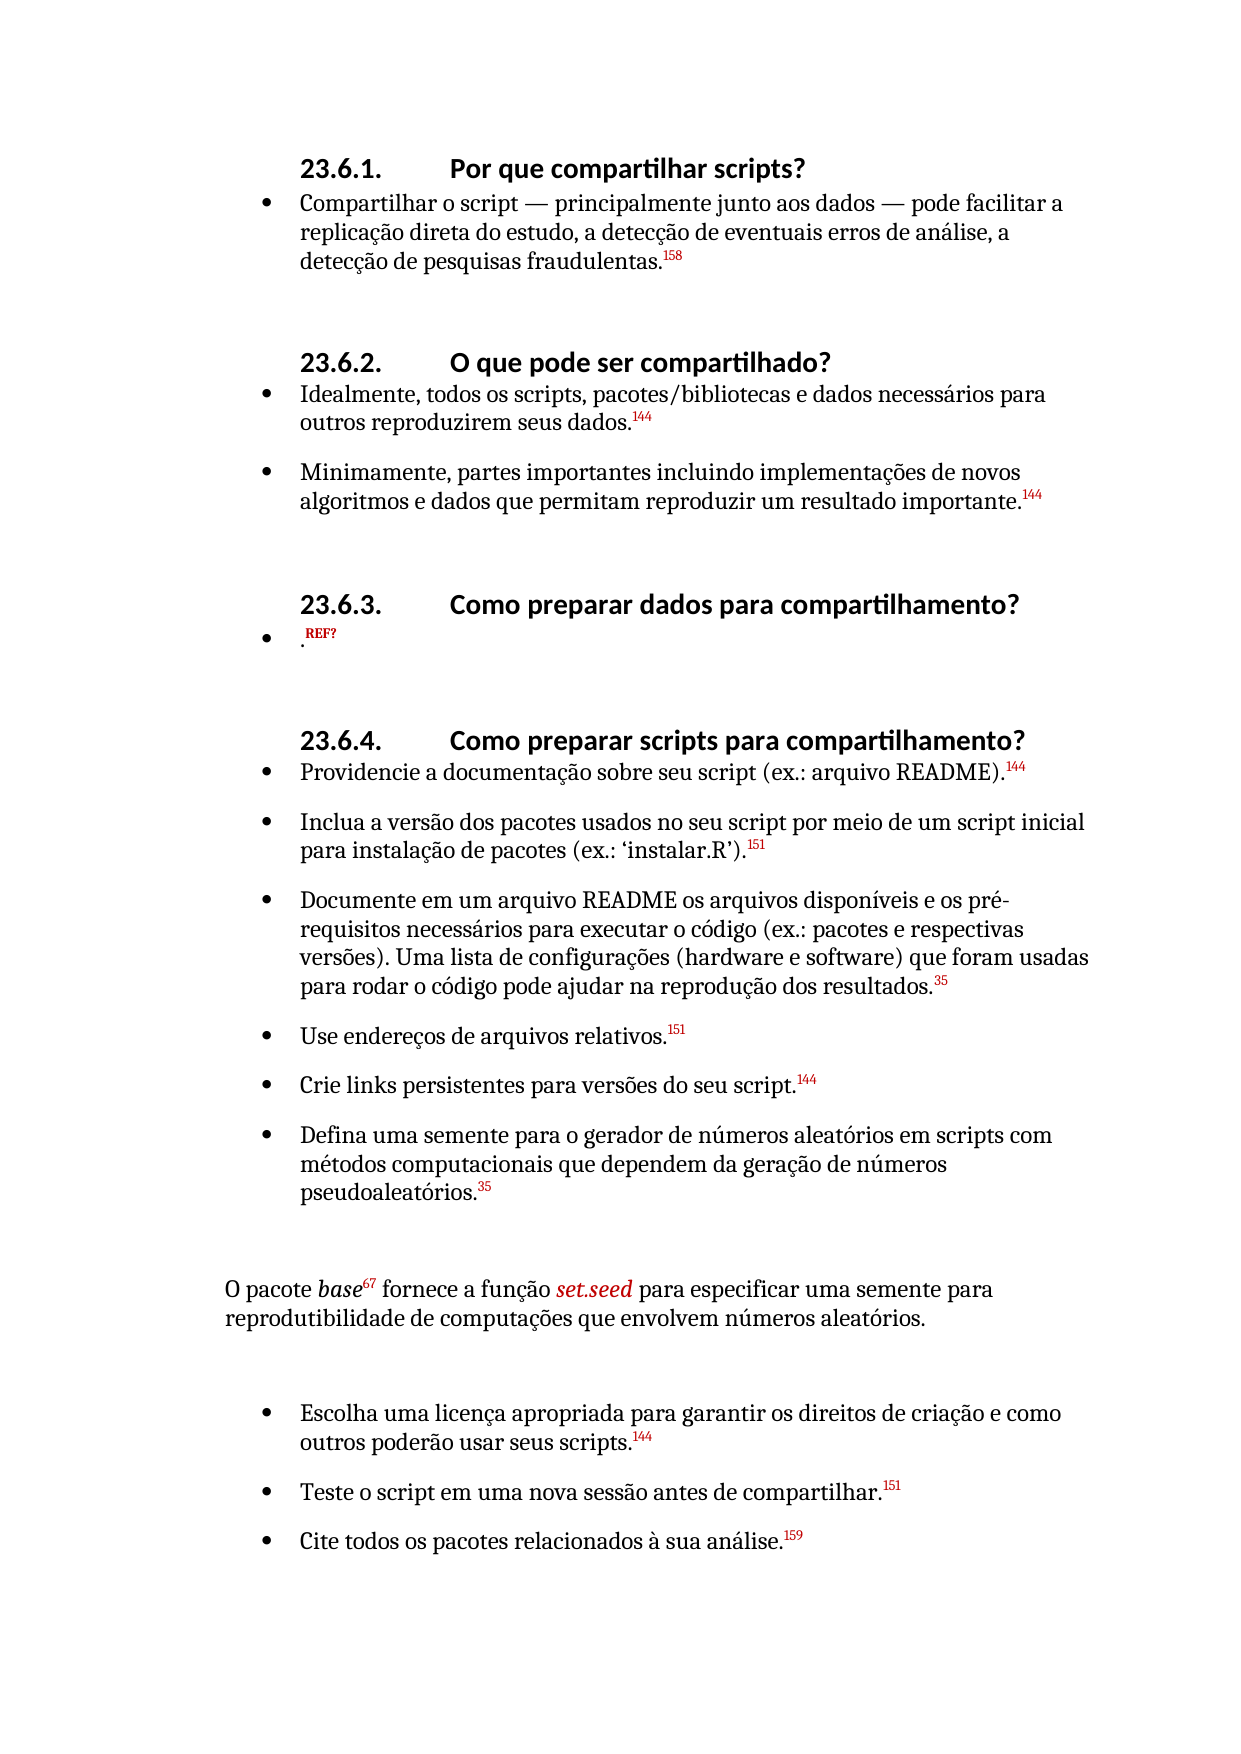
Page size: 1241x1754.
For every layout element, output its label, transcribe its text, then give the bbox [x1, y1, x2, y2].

list Use endereços de arquivos relativos.151 [262, 1022, 1090, 1050]
list Minimamente, partes importantes incluindo implementações de novos algoritmos e dados que permitam reproduzir um resultado importante.144 [262, 458, 1090, 515]
subtitle Por que compartilhar scripts? [300, 150, 1090, 186]
list Idealmente, todos os scripts, pacotes/bibliotecas e dados necessários para outros reproduzirem seus dados.144 [262, 379, 1090, 437]
list Compartilhar o script — principalmente junto aos dados — pode facilitar a replicação direta do estudo, a detecção de eventuais erros de análise, a detecção de pesquisas fraudulentas.158 [262, 189, 1090, 276]
list Providencie a documentação sobre seu script (ex.: arquivo README).144 [262, 758, 1090, 787]
list Documente em um arquivo README os arquivos disponíveis e os pré-requisitos necessários para executar o código (ex.: pacotes e respectivas versões). Uma lista de configurações (hardware e software) que foram usadas para rodar o código pode ajudar na reprodução dos resultados.35 [262, 886, 1090, 1001]
subtitle Como preparar scripts para compartilhamento? [300, 722, 1090, 758]
list Defina uma semente para o gerador de números aleatórios em scripts com métodos computacionais que dependem da geração de números pseudoaleatórios.35 [262, 1121, 1090, 1207]
subtitle Como preparar dados para compartilhamento? [300, 586, 1090, 621]
list Crie links persistentes para versões do seu script.144 [262, 1071, 1090, 1100]
list Teste o script em uma nova sessão antes de compartilhar.151 [262, 1477, 1090, 1506]
list Cite todos os pacotes relacionados à sua análise.159 [262, 1527, 1090, 1556]
text O pacote base67 fornece a função set.seed para especificar uma semente para reprodutibilidade de computações que envolvem números aleatórios. [225, 1275, 1090, 1333]
subtitle O que pode ser compartilhado? [300, 344, 1090, 379]
list .REF? [262, 625, 1090, 654]
list Inclua a versão dos pacotes usados no seu script por meio de um script inicial para instalação de pacotes (ex.: ‘instalar.R’).151 [262, 807, 1090, 865]
list Escolha uma licença apropriada para garantir os direitos de criação e como outros poderão usar seus scripts.144 [262, 1399, 1090, 1457]
